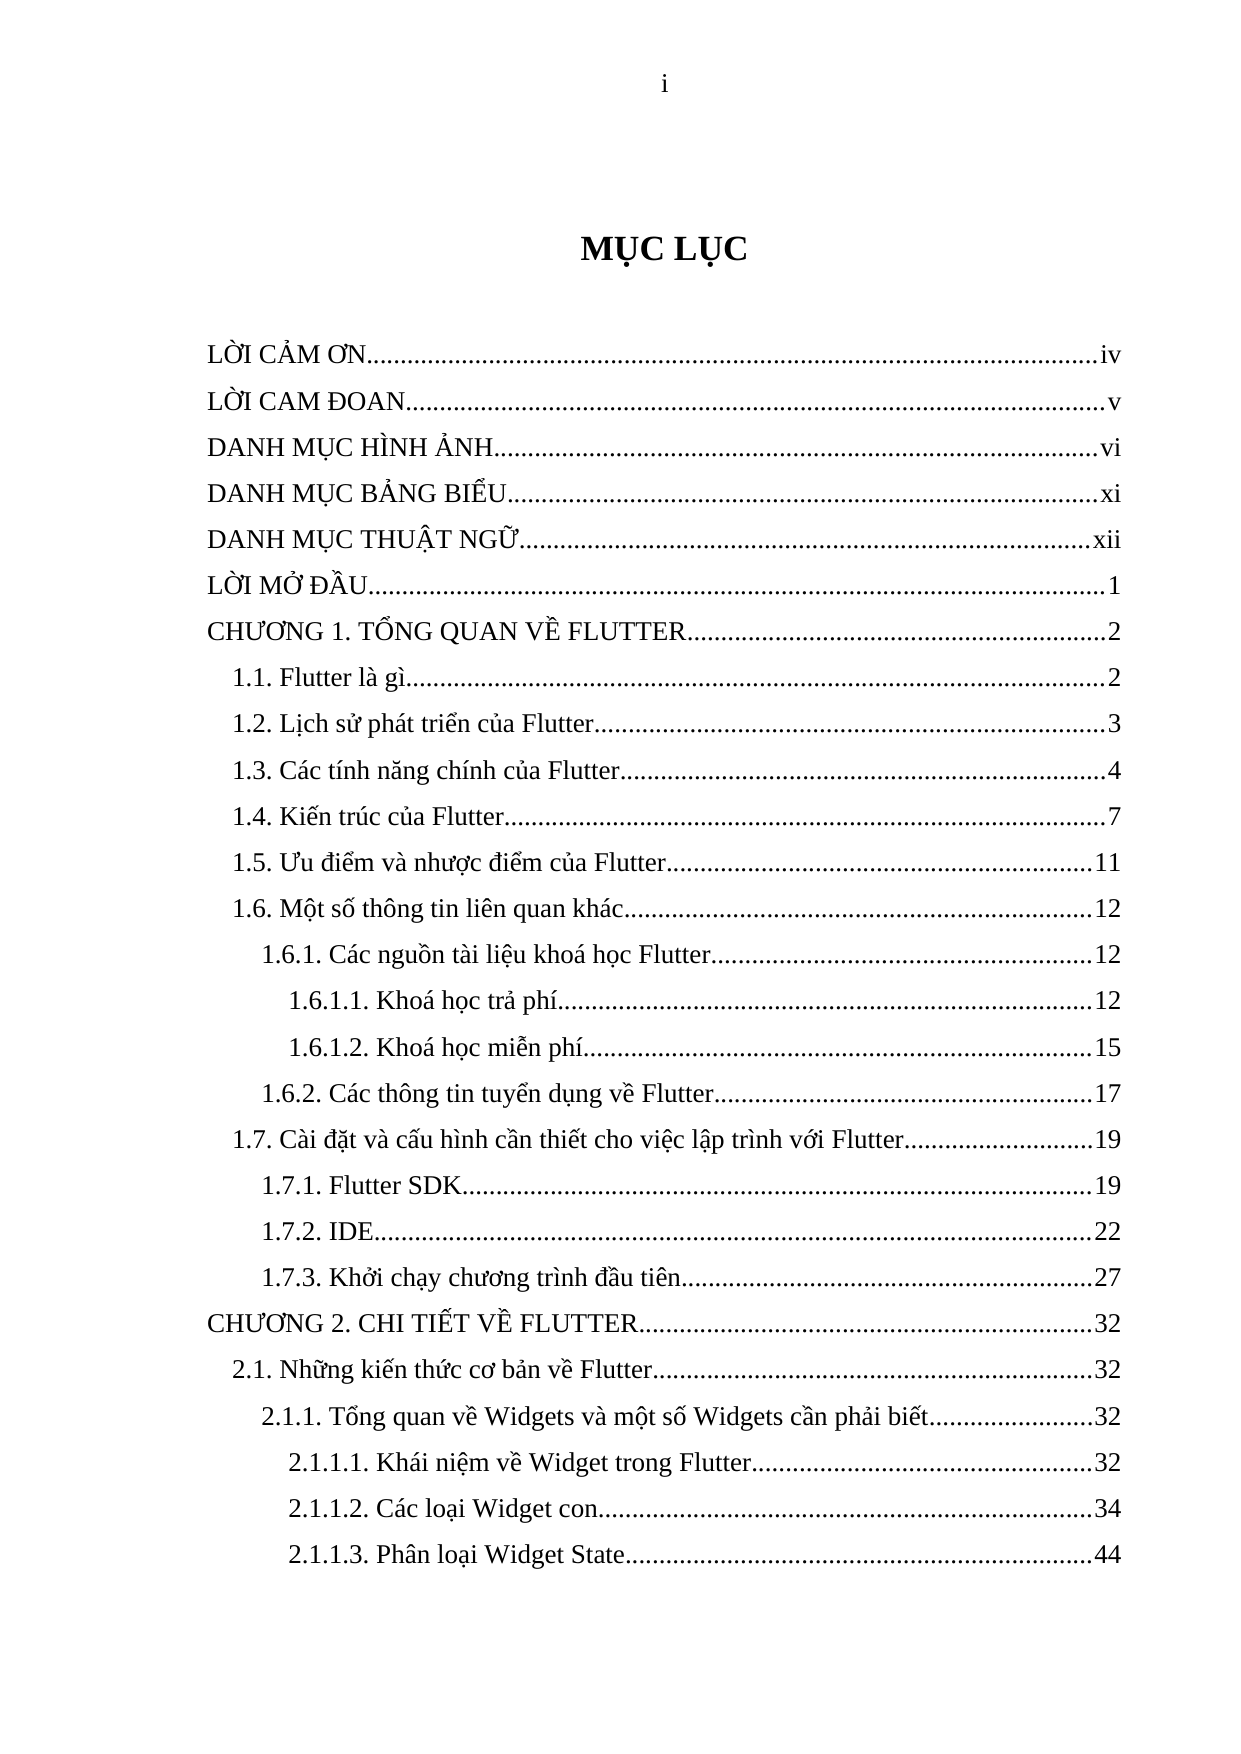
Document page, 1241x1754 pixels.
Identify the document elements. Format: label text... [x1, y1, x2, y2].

text 1.5. Ưu điểm và nhược điểm của Flutter 11 [232, 846, 1122, 877]
text 2.1.1. Tổng quan về Widgets và một số Widgets cần phải biết 32 [261, 1400, 1122, 1431]
text 2.1.1.1. Khái niệm về Widget trong Flutter 32 [288, 1446, 1122, 1477]
text CHƯƠNG 2. CHI TIẾT VỀ FLUTTER 32 [207, 1307, 1122, 1339]
text 1.7.2. IDE 22 [261, 1215, 1122, 1246]
text 1.4. Kiến trúc của Flutter 7 [232, 800, 1122, 831]
text LỜI CAM ĐOAN v [207, 384, 1122, 416]
text MỤC LỤC [207, 227, 1122, 268]
text 1.6. Một số thông tin liên quan khác 12 [232, 892, 1122, 923]
text 2.1.1.2. Các loại Widget con 34 [288, 1492, 1122, 1523]
text 1.7.3. Khởi chạy chương trình đầu tiên 27 [261, 1261, 1122, 1292]
text 1.6.2. Các thông tin tuyển dụng về Flutter 17 [261, 1077, 1122, 1108]
text 1.6.1.2. Khoá học miễn phí 15 [288, 1031, 1122, 1062]
text DANH MỤC THUẬT NGỮ xii [207, 523, 1122, 554]
text 1.6.1.1. Khoá học trả phí 12 [288, 984, 1122, 1016]
text 1.7.1. Flutter SDK 19 [261, 1169, 1122, 1200]
text LỜI CẢM ƠN iv [207, 338, 1122, 369]
text LỜI MỞ ĐẦU 1 [207, 569, 1122, 600]
text DANH MỤC BẢNG BIỂU xi [207, 477, 1122, 508]
text 2.1.1.3. Phân loại Widget State 44 [288, 1538, 1122, 1569]
text 1.2. Lịch sử phát triển của Flutter 3 [232, 708, 1122, 739]
text CHƯƠNG 1. TỔNG QUAN VỀ FLUTTER 2 [207, 615, 1122, 646]
text 1.7. Cài đặt và cấu hình cần thiết cho việc lập trình với Flutter 19 [232, 1123, 1122, 1154]
text 1.1. Flutter là gì 2 [232, 661, 1122, 693]
text 1.6.1. Các nguồn tài liệu khoá học Flutter 12 [261, 938, 1122, 969]
text 2.1. Những kiến thức cơ bản về Flutter 32 [232, 1354, 1122, 1385]
text DANH MỤC HÌNH ẢNH vi [207, 431, 1122, 462]
text 1.3. Các tính năng chính của Flutter 4 [232, 754, 1122, 785]
